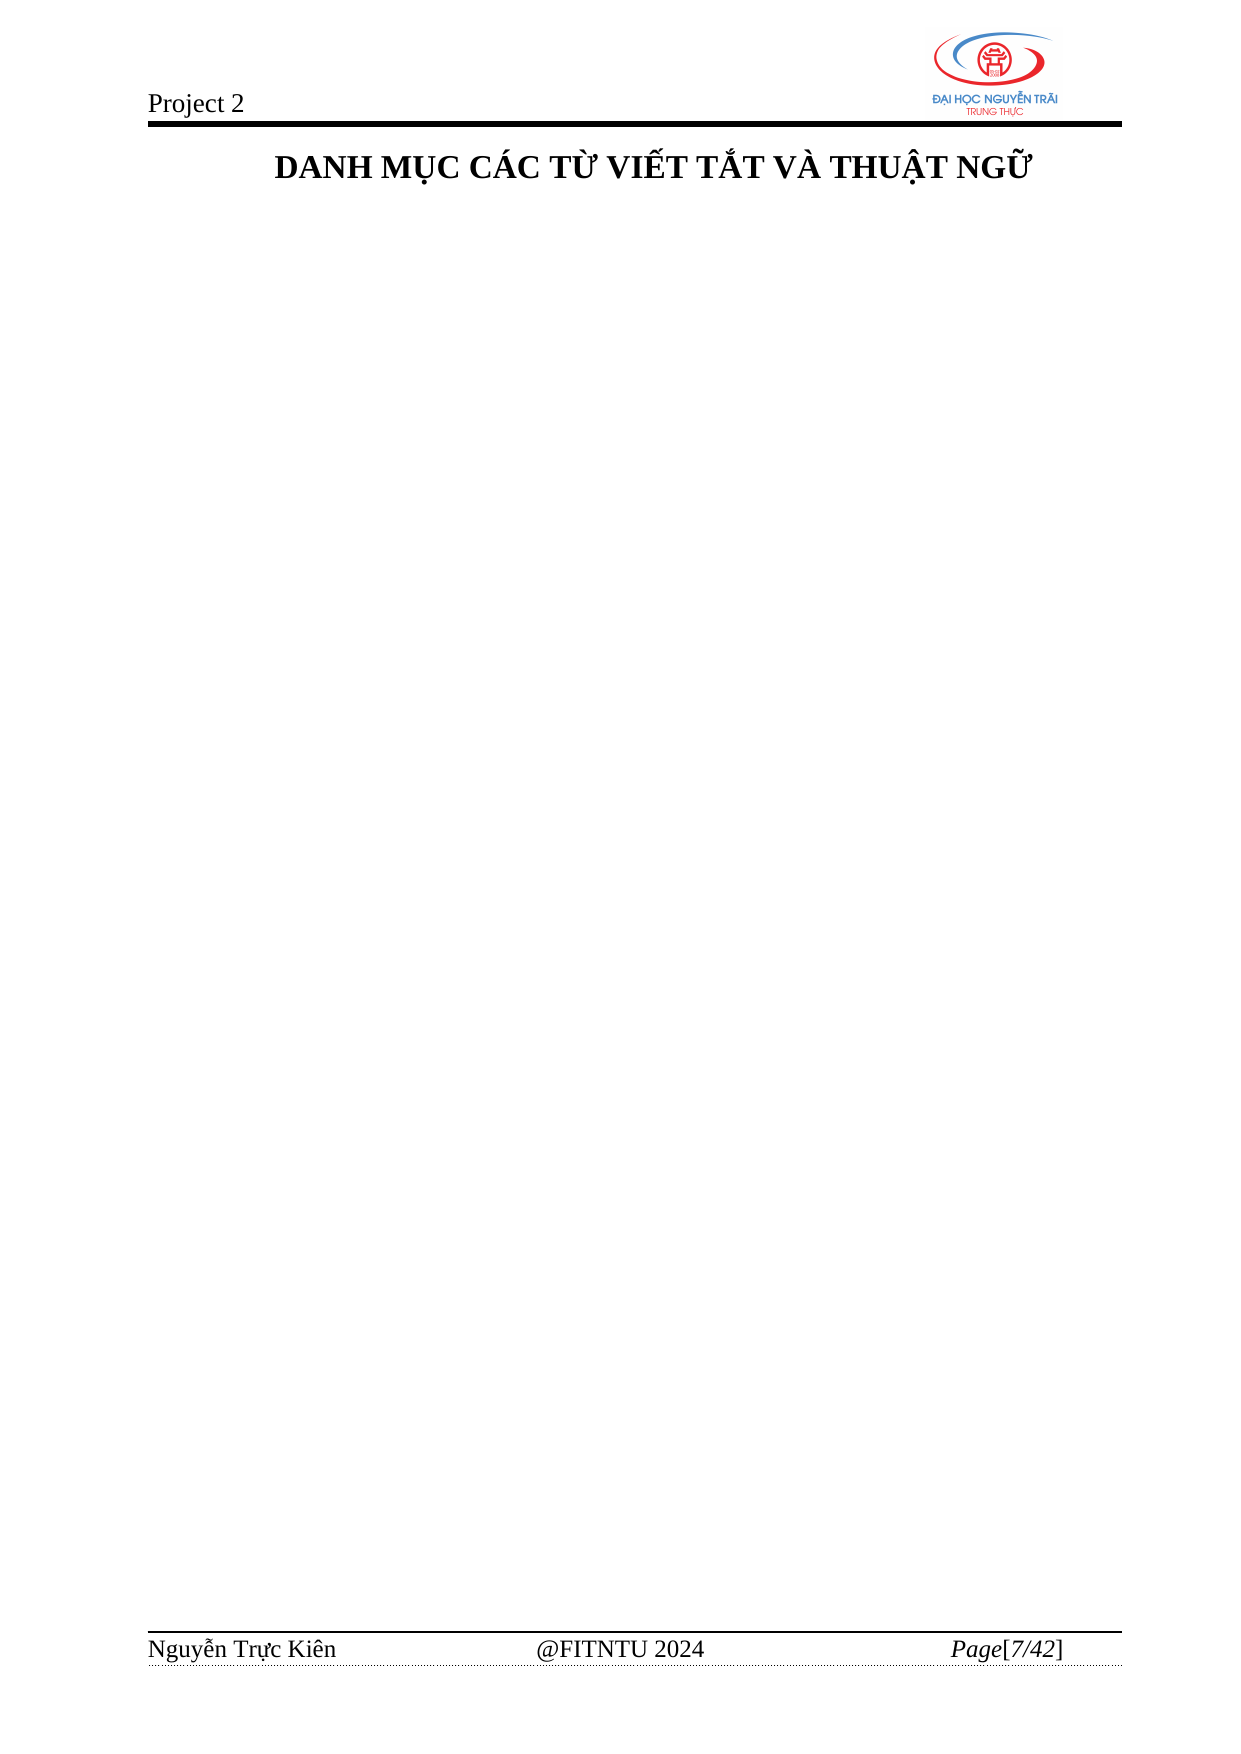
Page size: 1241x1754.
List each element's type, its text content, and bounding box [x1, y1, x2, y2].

subtitle DANH MỤC CÁC TỪ VIẾT TẮT VÀ THUẬT NGỮ [185, 148, 1122, 186]
picture [925, 27, 1064, 120]
